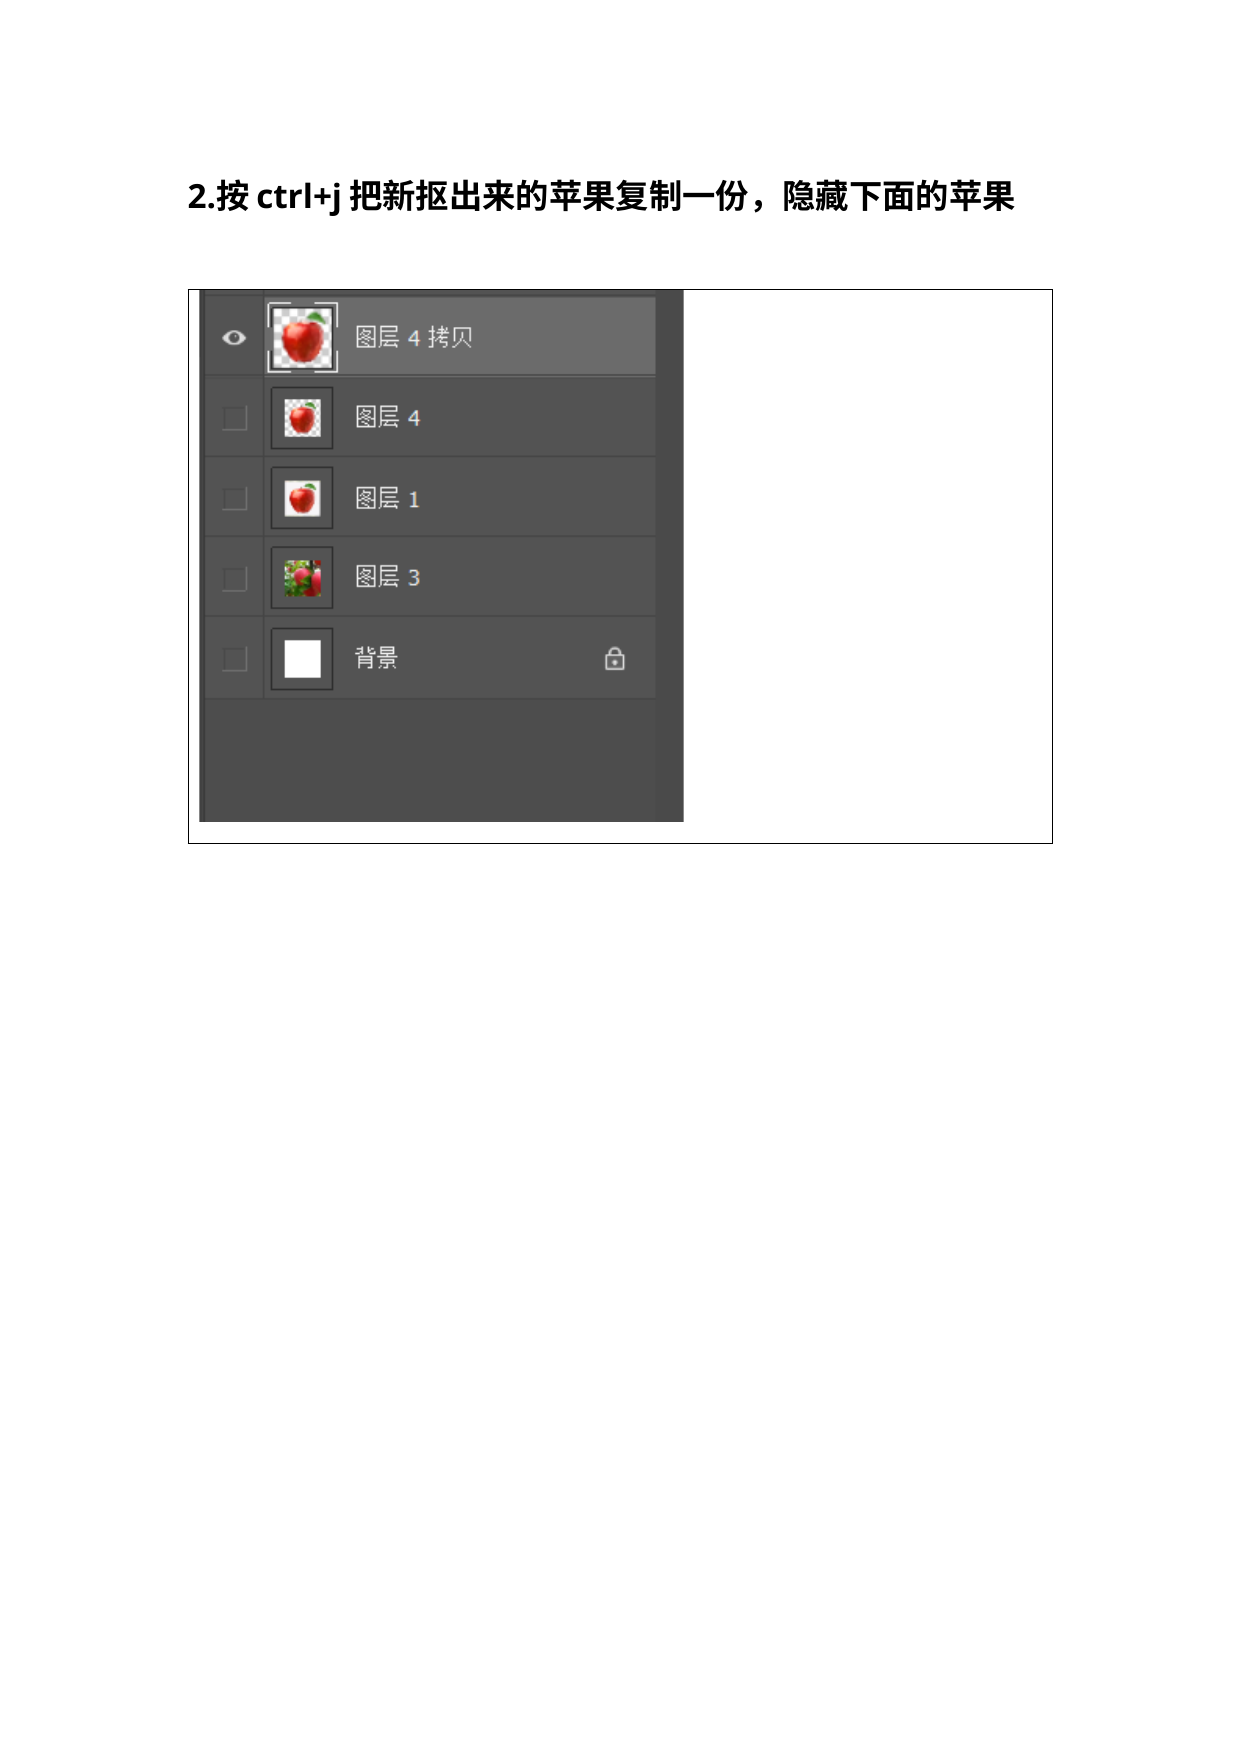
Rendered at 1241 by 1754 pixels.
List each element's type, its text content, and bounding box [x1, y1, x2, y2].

subtitle 2.按ctrl+j把新抠出来的苹果复制一份，隐藏下面的苹果 [187, 162, 1053, 227]
picture [199, 290, 684, 822]
table_header [189, 290, 1052, 843]
